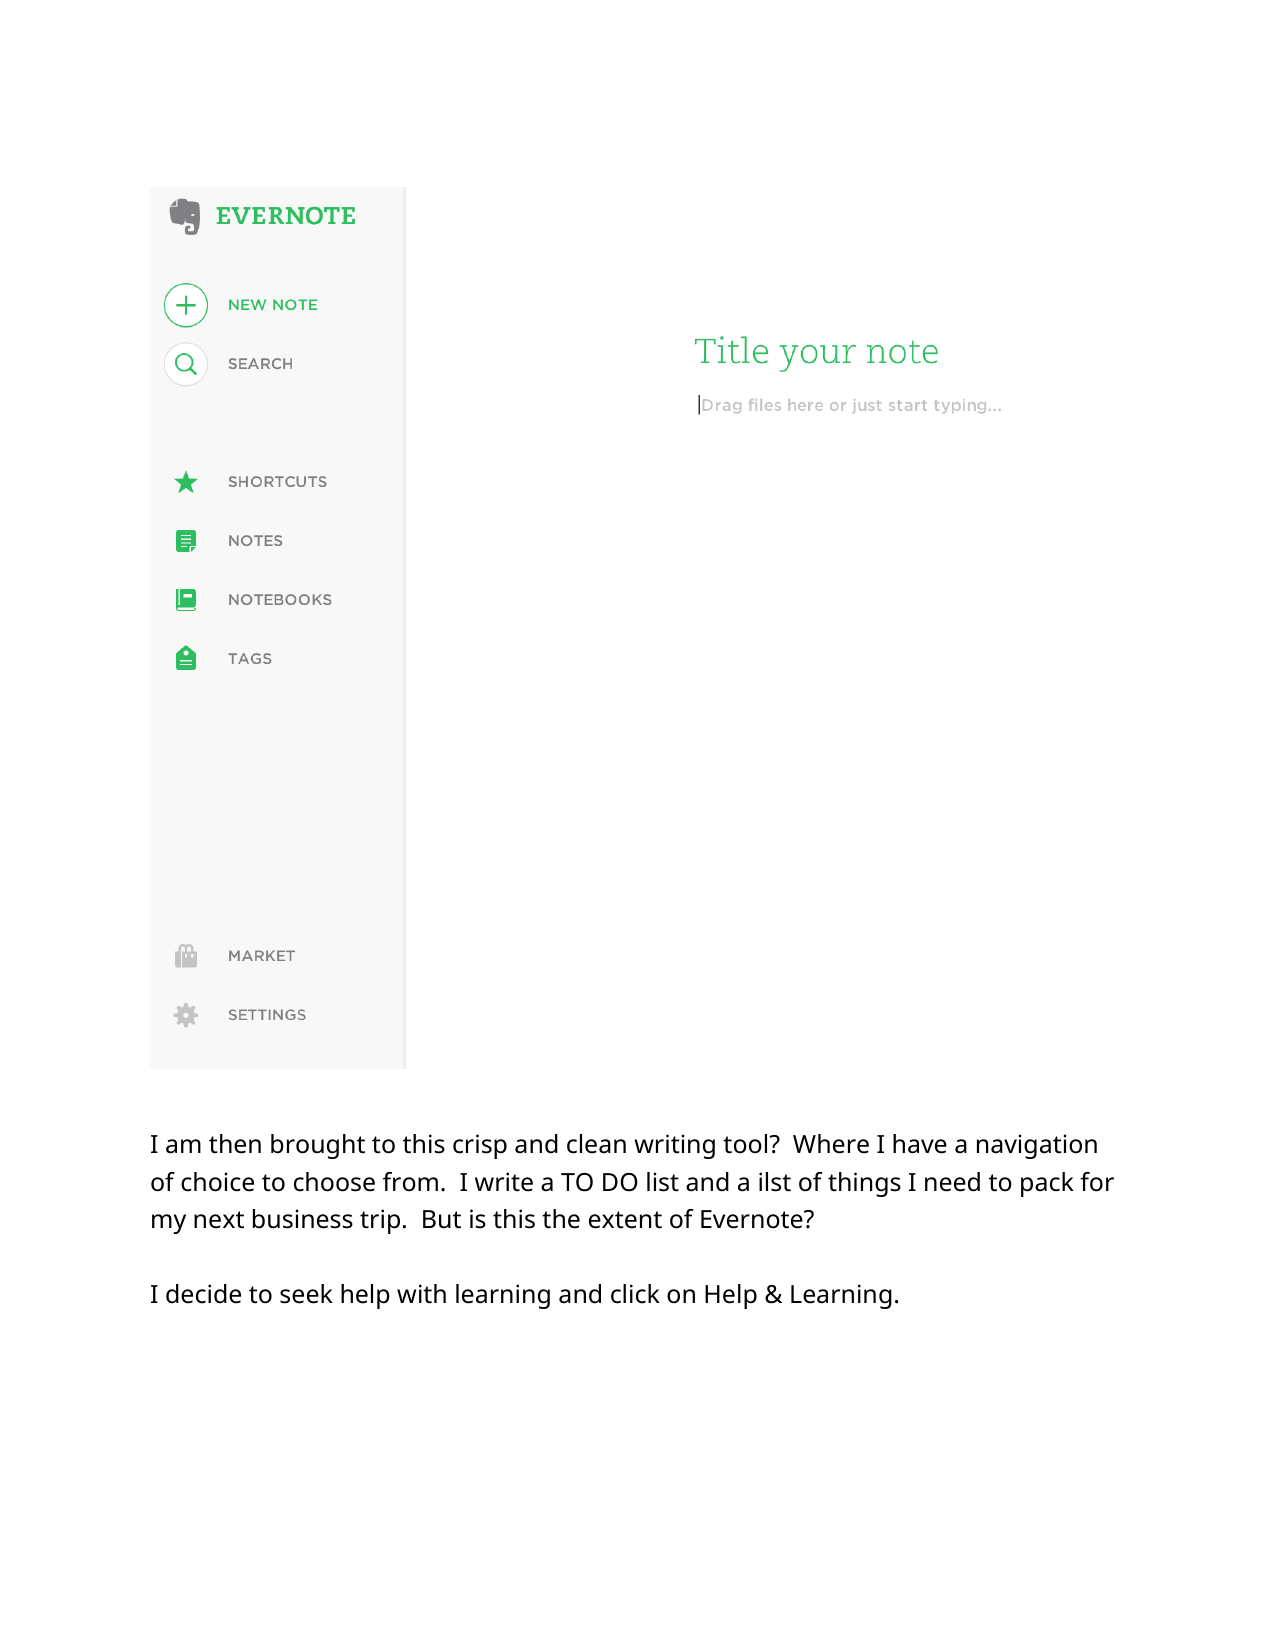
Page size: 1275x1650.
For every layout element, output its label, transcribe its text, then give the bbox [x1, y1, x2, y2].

text I am then brought to this crisp and clean writing tool? Where I have a navigation of choice to choose from. I write a TO DO list and a ilst of things I need to pack for my next business trip. But is this the extent of Evernote? [150, 1125, 1125, 1237]
text I decide to seek help with learning and click on Help & Learning. [150, 1275, 1125, 1312]
picture [150, 187, 1125, 1069]
